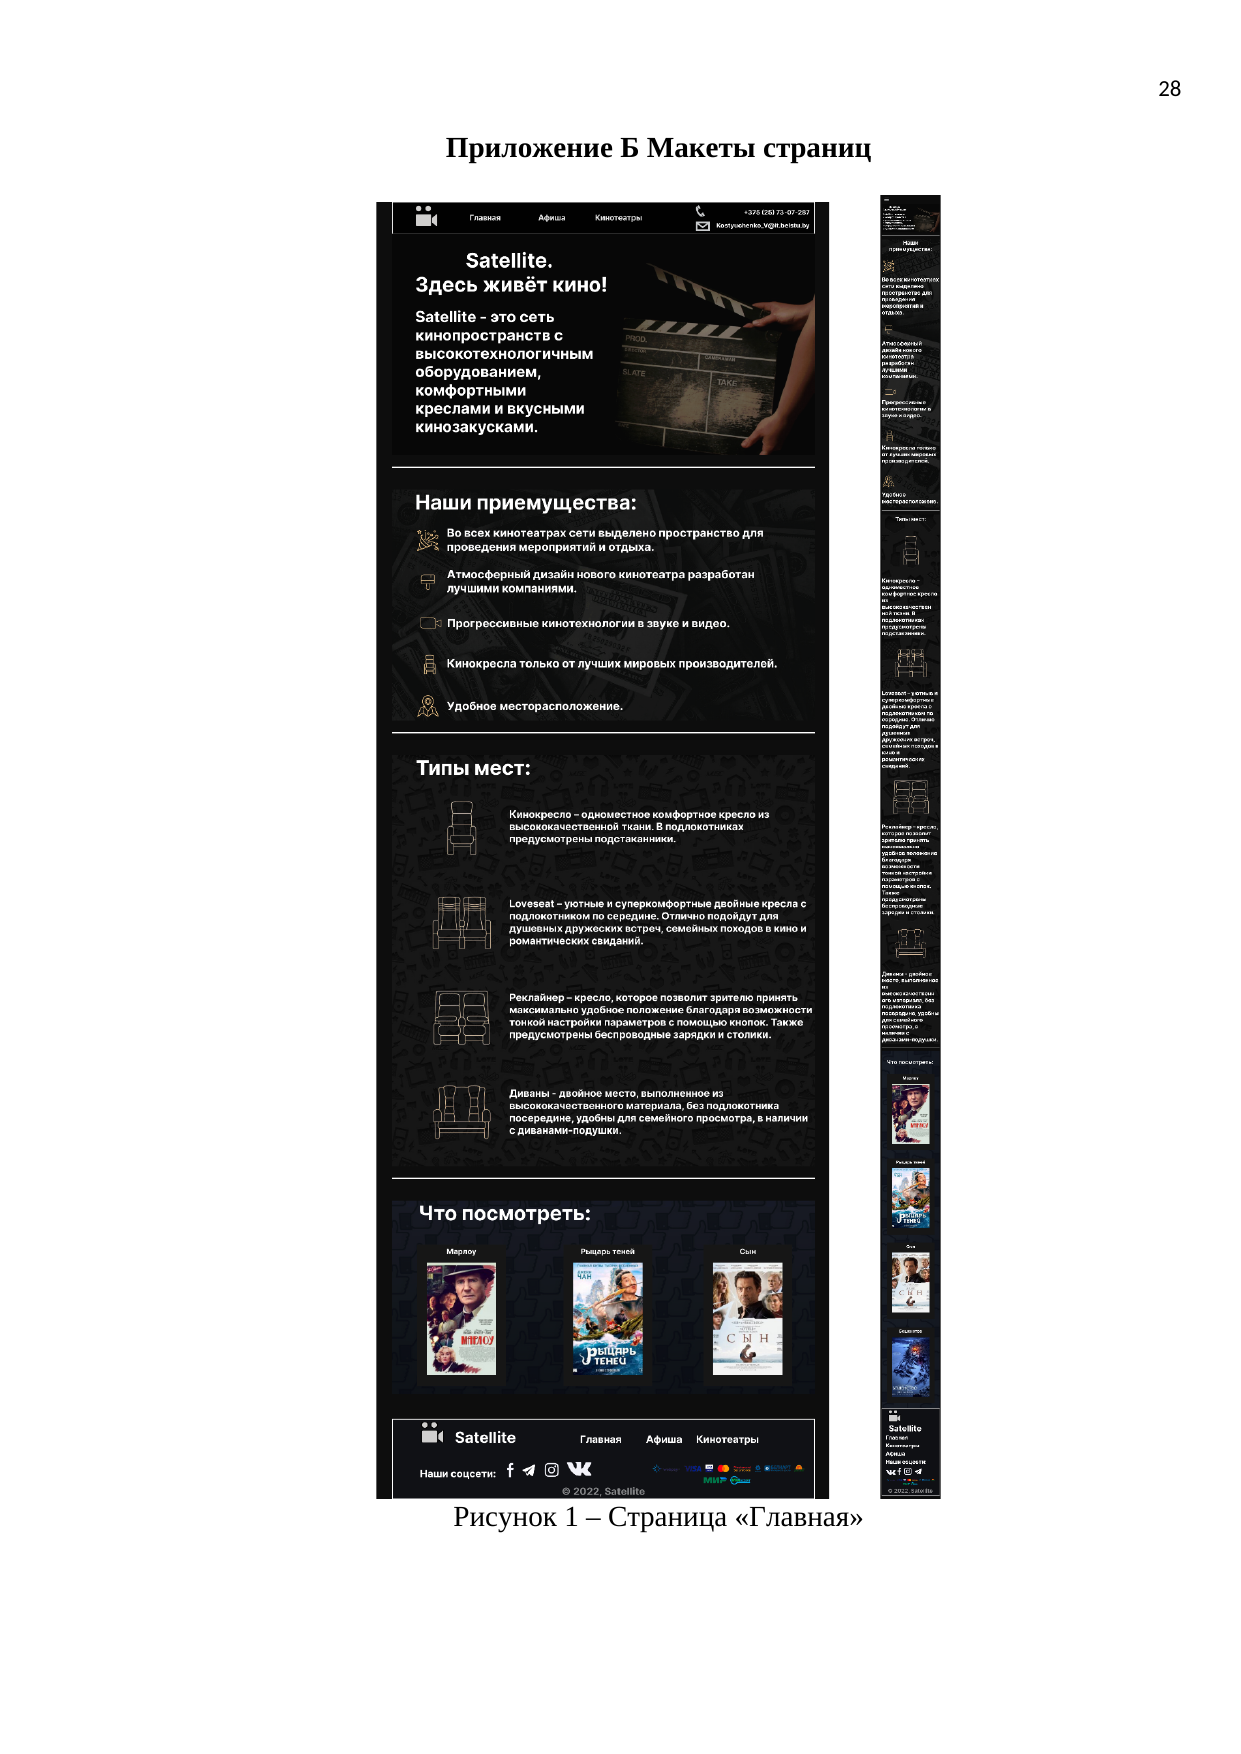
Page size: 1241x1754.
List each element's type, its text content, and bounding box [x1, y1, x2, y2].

picture [880, 195, 941, 1499]
picture [376, 202, 830, 1499]
text Рисунок 1 – Страница «Главная» [136, 1499, 1181, 1532]
text Приложение Б Макеты страниц [136, 130, 1181, 163]
